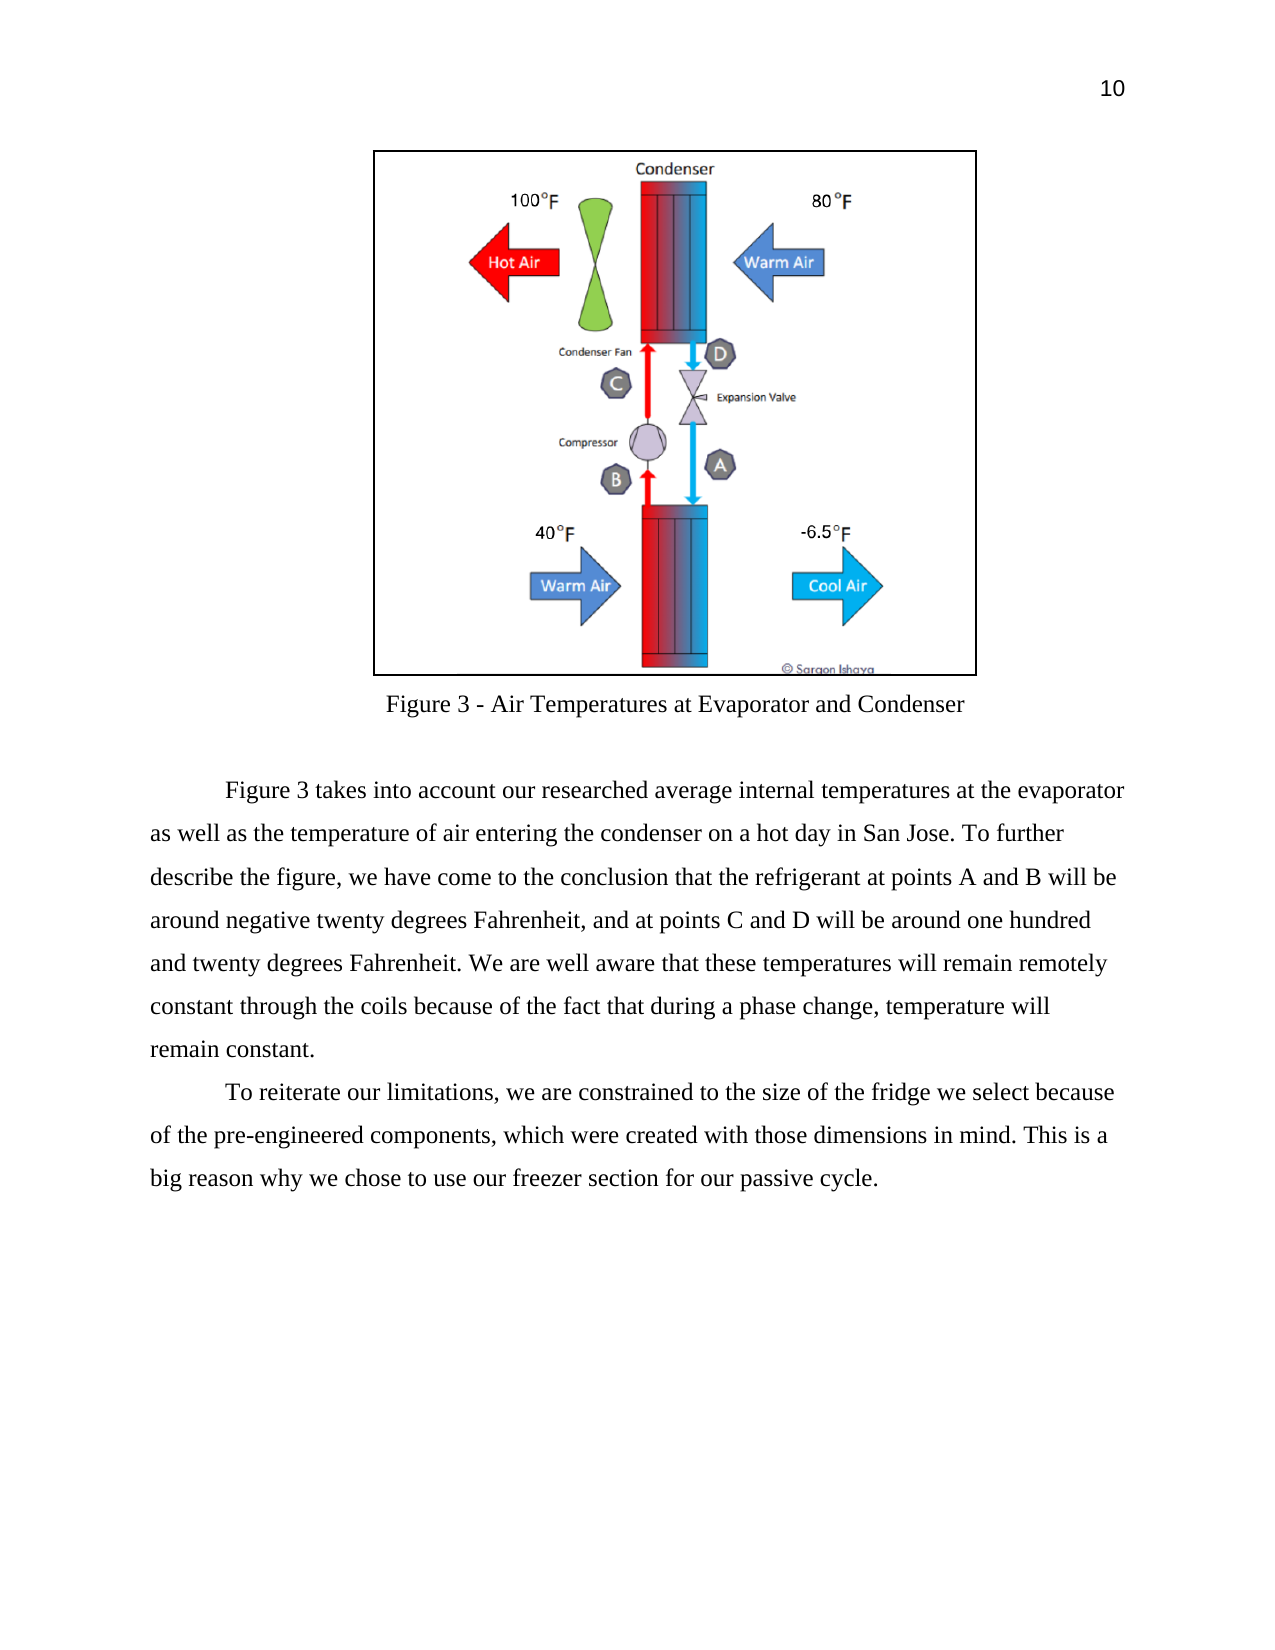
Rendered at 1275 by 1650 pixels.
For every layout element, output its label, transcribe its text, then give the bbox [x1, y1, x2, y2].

subtitle Figure 3 - Air Temperatures at Evaporator and Condenser [150, 689, 1125, 718]
text Figure 3 takes into account our researched average internal temperatures at the evaporator as well as the temperature of air entering the condenser on a hot day in San Jose. To further describe the figure, we have come to the conclusion that the refrigerant at points A and B will be around negative twenty degrees Fahrenheit, and at points C and D will be around one hundred and twenty degrees Fahrenheit. We are well aware that these temperatures will remain remotely constant through the coils because of the fact that during a phase change, temperature will remain constant. [150, 775, 1125, 1063]
text To reiterate our limitations, we are constrained to the size of the fridge we select because of the pre-engineered components, which were created with those dimensions in mind. This is a big reason why we chose to use our freezer section for our passive cycle. [150, 1077, 1125, 1192]
picture [441, 152, 904, 674]
